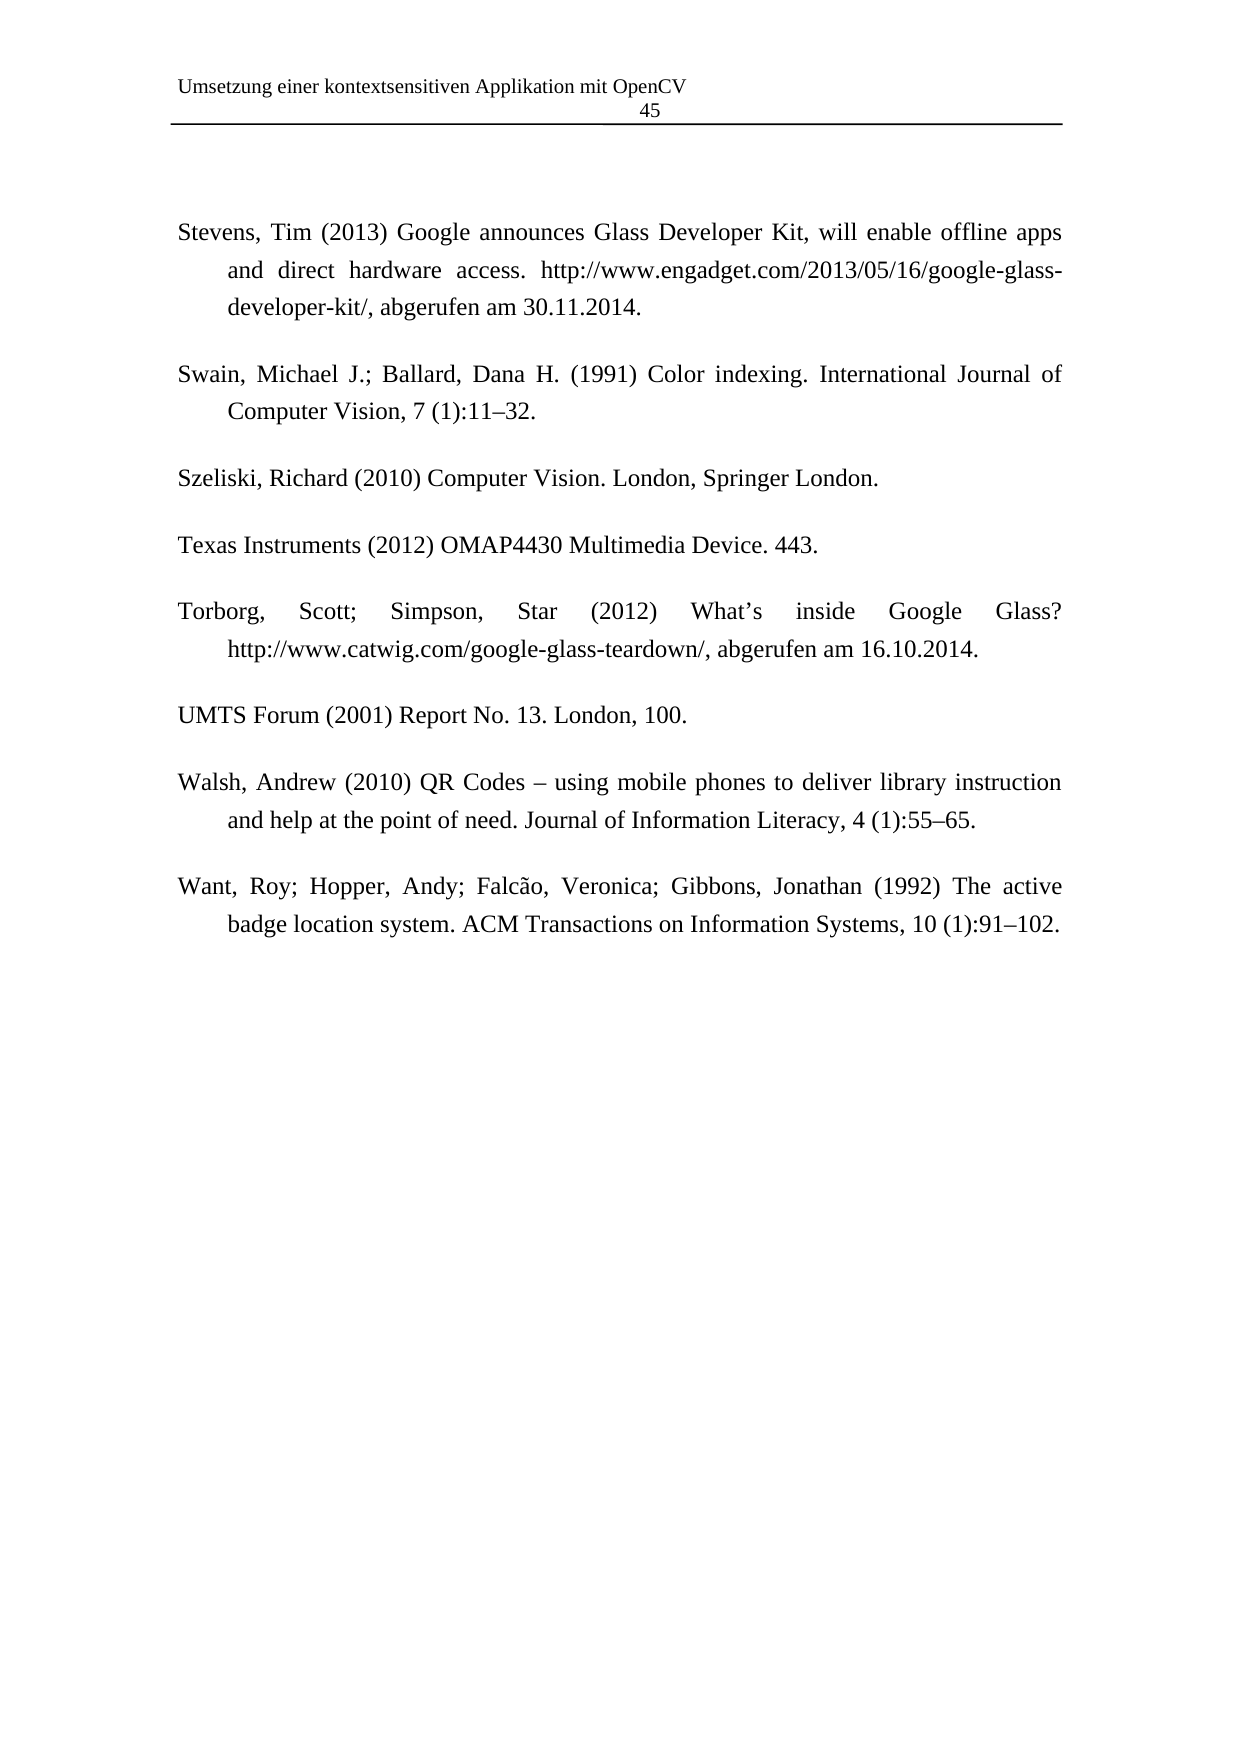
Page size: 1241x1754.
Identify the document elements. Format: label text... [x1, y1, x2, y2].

text Stevens, Tim (2013) Google announces Glass Developer Kit, will enable offline apps and direct hardware access. http://www.engadget.com/2013/05/16/google-glass-developer-kit/, abgerufen am 30.11.2014. [177, 208, 1063, 321]
text Szeliski, Richard (2010) Computer Vision. London, Springer London. [177, 454, 1063, 492]
text Swain, Michael J.; Ballard, Dana H. (1991) Color indexing. International Journal of Computer Vision, 7 (1):11–32. [177, 350, 1063, 425]
text Torborg, Scott; Simpson, Star (2012) What’s inside Google Glass? http://www.catwig.com/google-glass-teardown/, abgerufen am 16.10.2014. [177, 588, 1063, 663]
text Want, Roy; Hopper, Andy; Falcão, Veronica; Gibbons, Jonathan (1992) The active badge location system. ACM Transactions on Information Systems, 10 (1):91–102. [177, 863, 1063, 938]
text Texas Instruments (2012) OMAP4430 Multimedia Device. 443. [177, 521, 1063, 558]
text Walsh, Andrew (2010) QR Codes – using mobile phones to deliver library instruction and help at the point of need. Journal of Information Literacy, 4 (1):55–65. [177, 758, 1063, 833]
text UMTS Forum (2001) Report No. 13. London, 100. [177, 692, 1063, 729]
